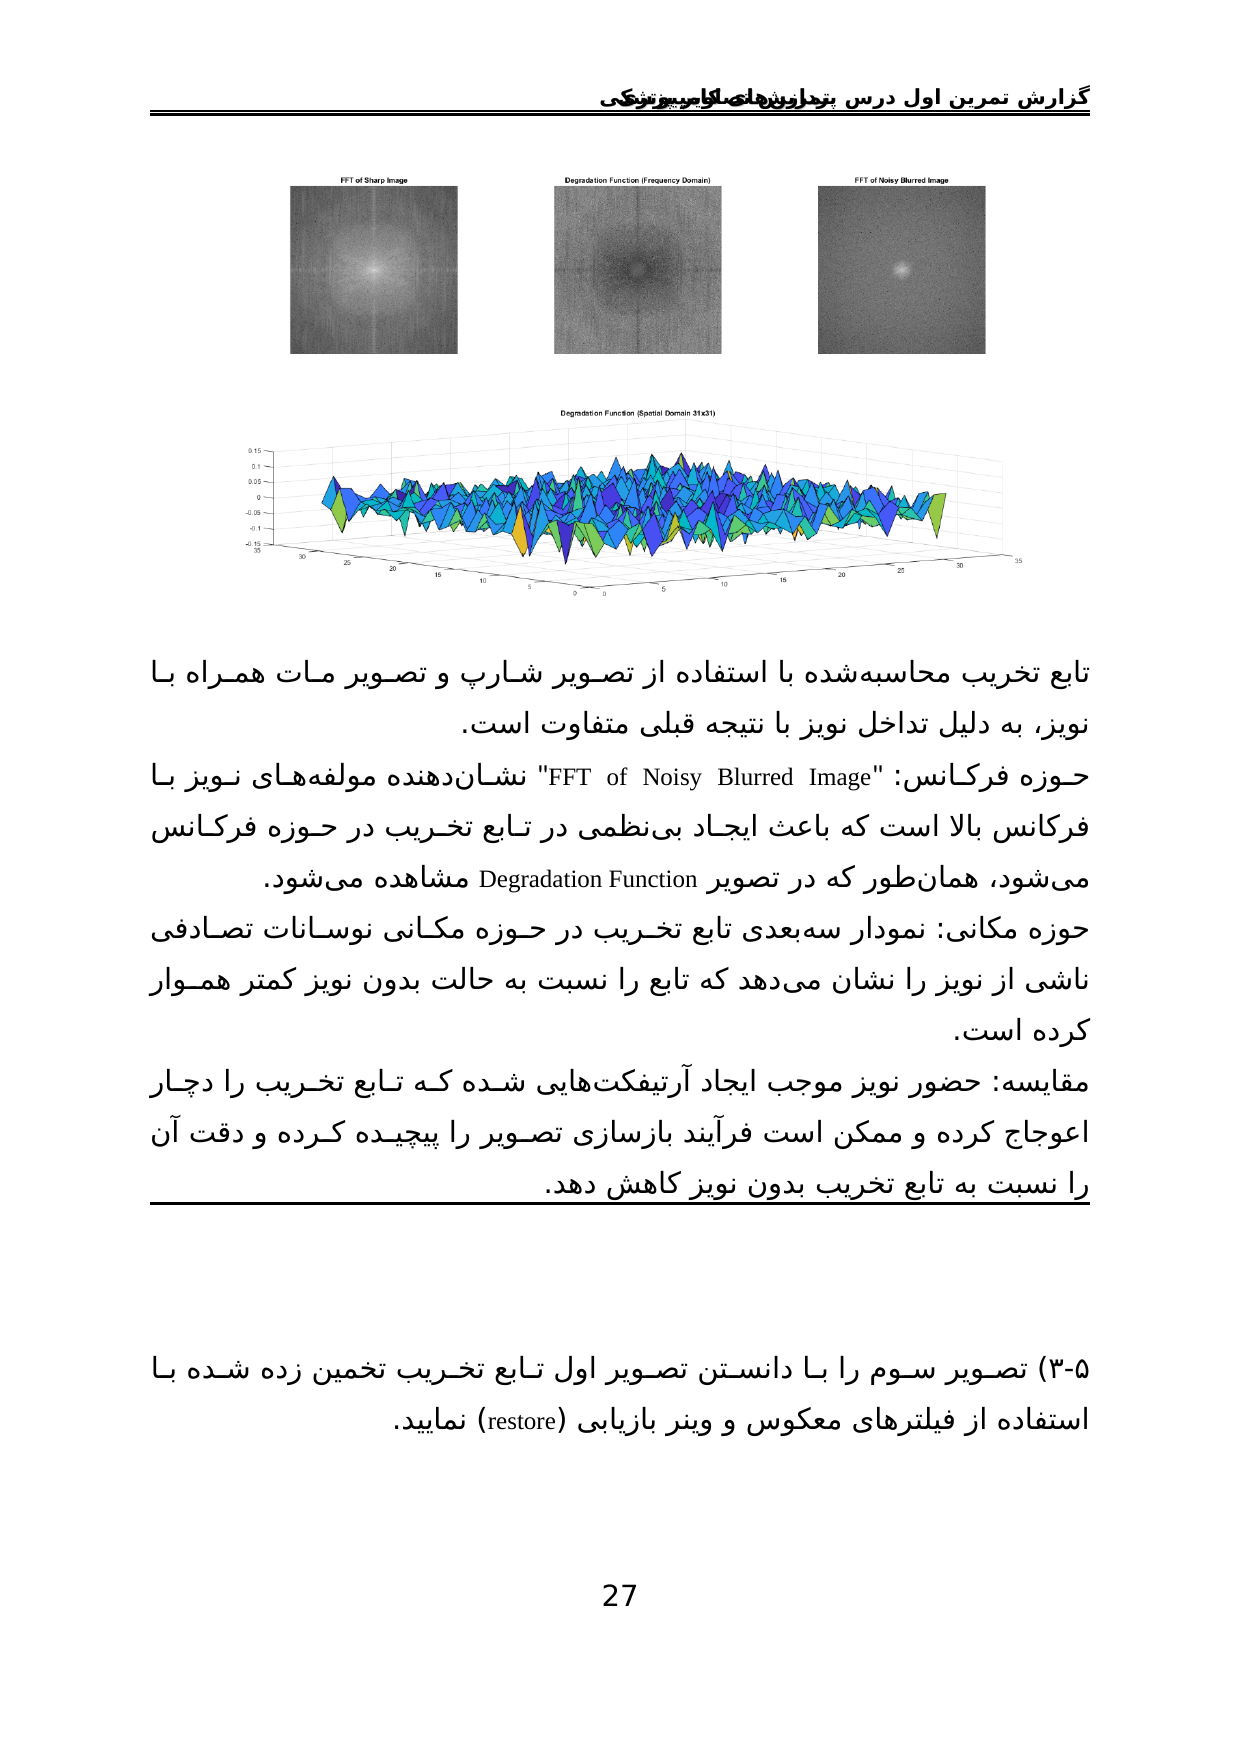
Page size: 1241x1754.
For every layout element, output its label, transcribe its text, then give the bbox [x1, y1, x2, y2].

text ۳-۵) تصویر سوم را با دانستن تصویر اول تابع تخریب تخمین زده شده با استفاده از فیلترهای معکوس و وینر بازیابی (restore) نمایید. [150, 1352, 1090, 1437]
picture [151, 150, 1090, 641]
text تابع تخریب محاسبه‌شده با استفاده از تصویر شارپ و تصویر مات همراه با نویز، به دلیل تداخل نویز با نتیجه قبلی متفاوت است. [150, 655, 1090, 740]
text حوزه فرکانس: "FFT of Noisy Blurred Image" نشان‌دهنده مولفه‌های نویز با فرکانس بالا است که باعث ایجاد بی‌نظمی در تابع تخریب در حوزه فرکانس می‌شود، همان‌طور که در تصویر Degradation Function مشاهده می‌شود. [150, 757, 1090, 894]
text حوزه مکانی: نمودار سه‌بعدی تابع تخریب در حوزه مکانی نوسانات تصادفی ناشی از نویز را نشان می‌دهد که تابع را نسبت به حالت بدون نویز کمتر هموار کرده است. [150, 911, 1090, 1047]
text مقایسه: حضور نویز موجب ایجاد آرتیفکت‌هایی شده که تابع تخریب را دچار اعوجاج کرده و ممکن است فرآیند بازسازی تصویر را پیچیده کرده و دقت آن را نسبت به تابع تخریب بدون نویز کاهش دهد. [150, 1064, 1090, 1202]
